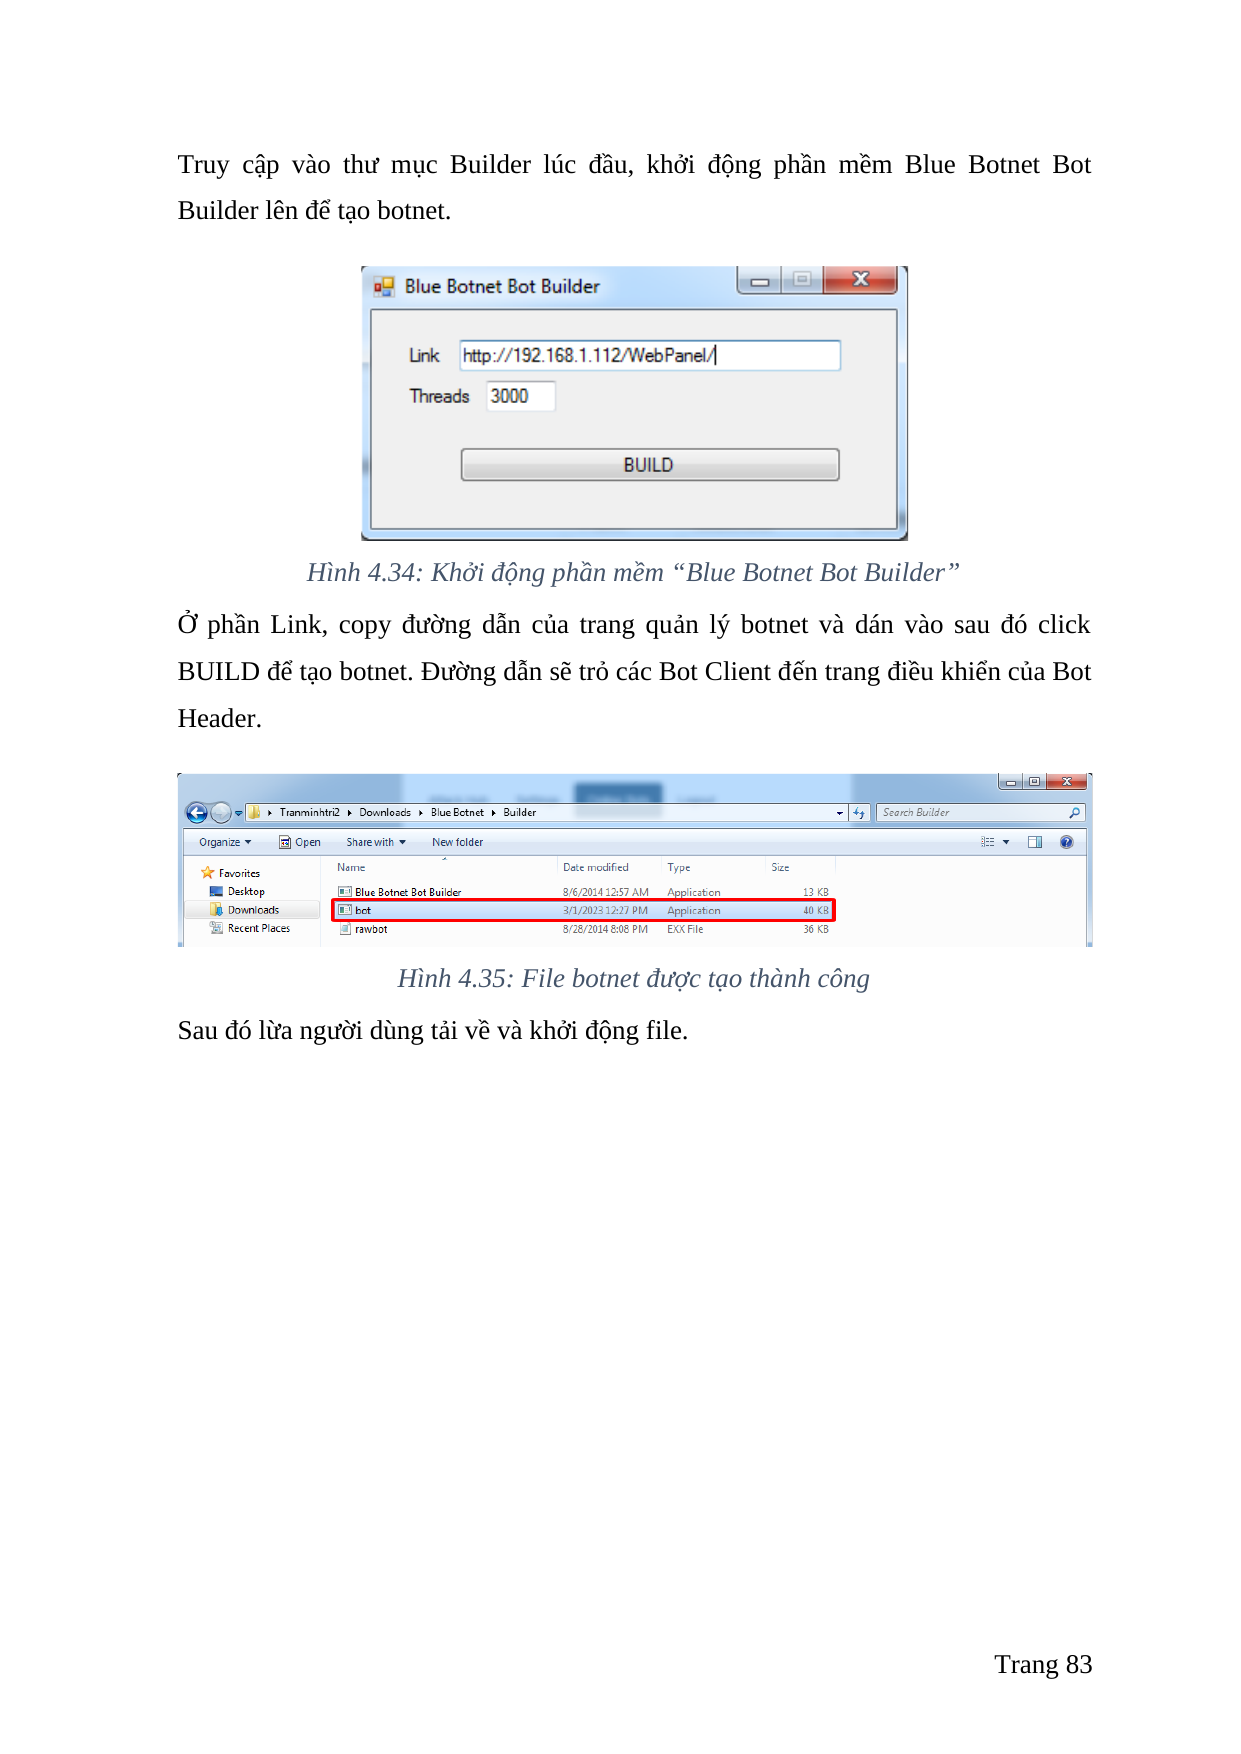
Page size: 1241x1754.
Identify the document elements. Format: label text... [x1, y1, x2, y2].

text Sau đó lừa người dùng tải về và khởi động file. [177, 1014, 1092, 1046]
picture [177, 773, 1093, 947]
picture [361, 266, 909, 541]
text Ở phần Link, copy đường dẫn của trang quản lý botnet và dán vào sau đó click BUILD để tạo botnet. Đường dẫn sẽ trỏ các Bot Client đến trang điều khiển của Bot Header. [177, 608, 1092, 733]
text Truy cập vào thư mục Builder lúc đầu, khởi động phần mềm Blue Botnet Bot Builder lên để tạo botnet. [177, 148, 1092, 226]
